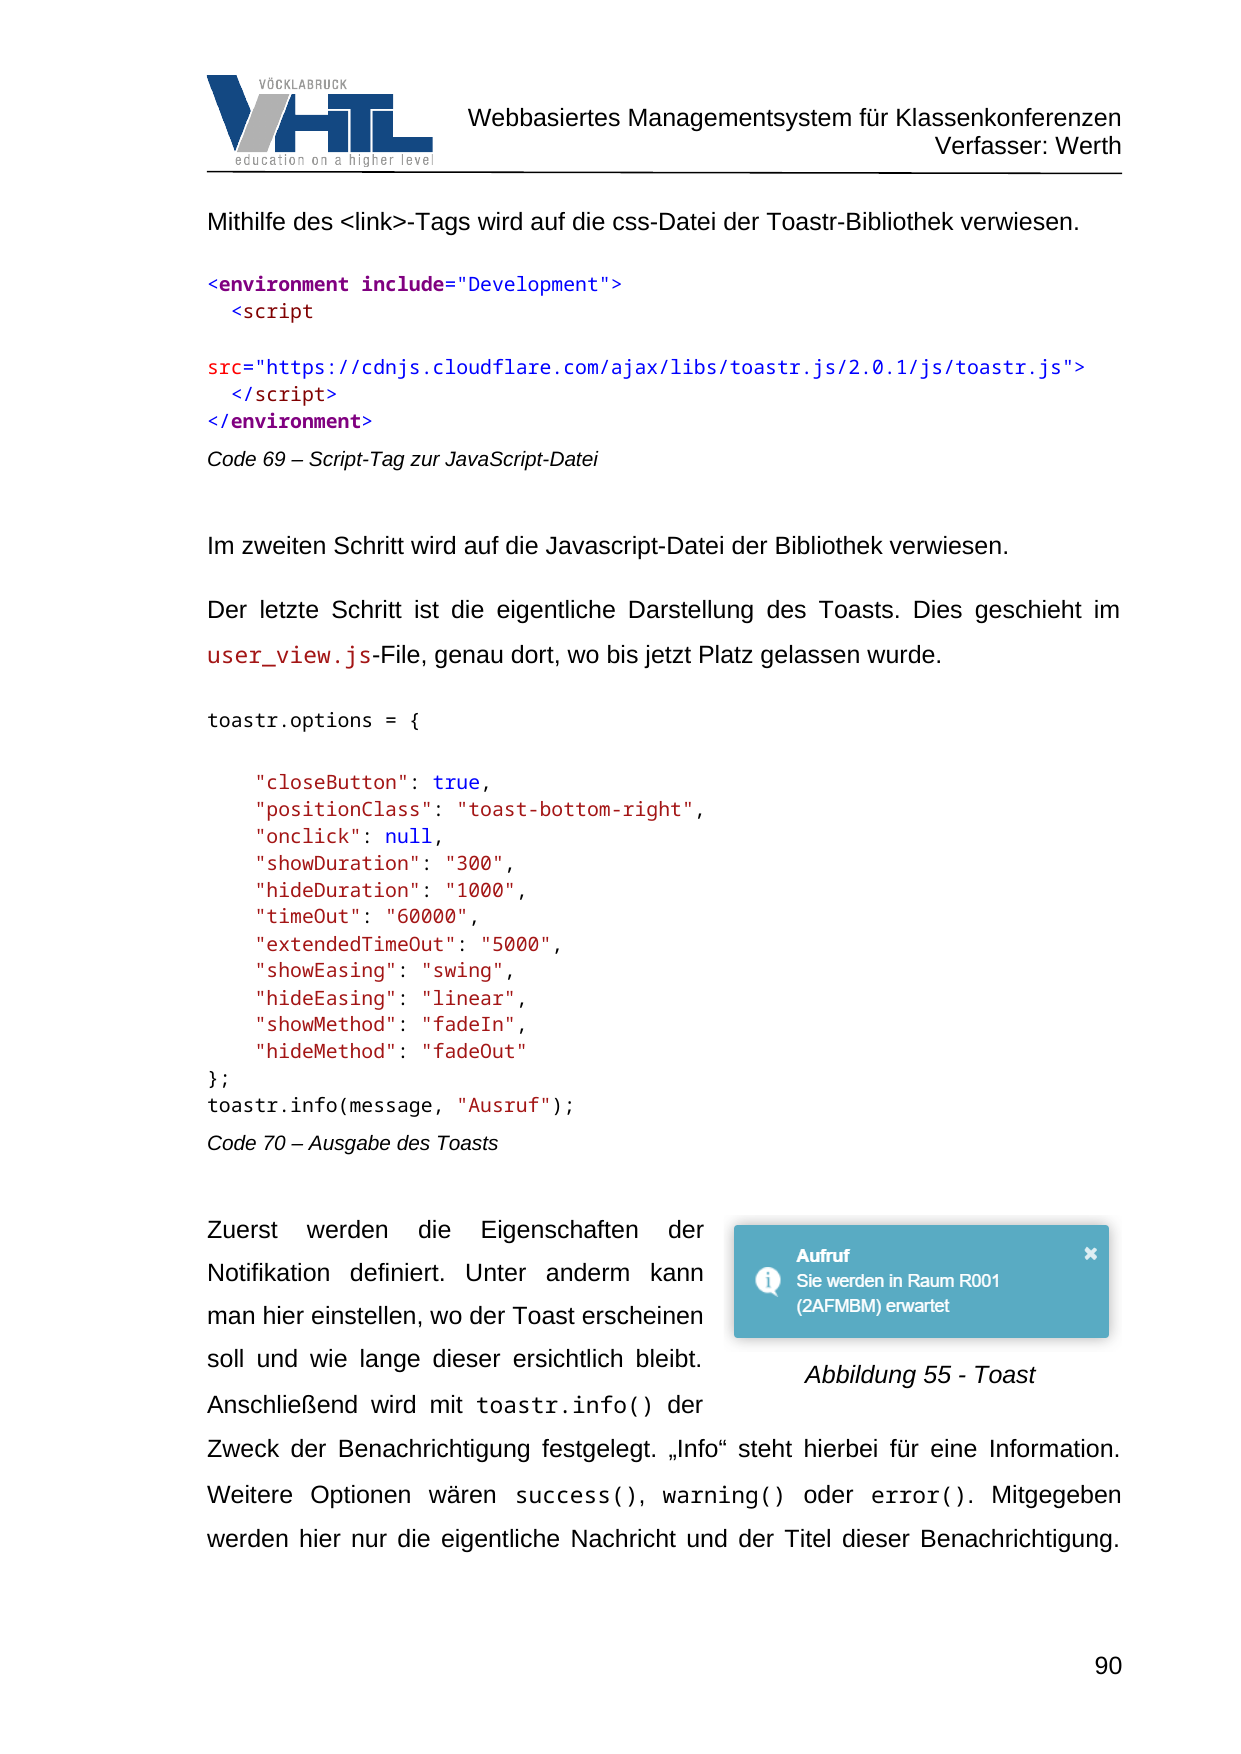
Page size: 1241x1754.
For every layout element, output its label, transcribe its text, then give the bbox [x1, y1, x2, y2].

text toastr.options = { [207, 707, 1122, 734]
text Der letzte Schritt ist die eigentliche Darstellung des Toasts. Dies geschieht im user_view.js-File, genau dort, wo bis jetzt Platz gelassen wurde. [207, 594, 1122, 670]
text "hideEasing": "linear", [207, 984, 1122, 1011]
text "extendedTimeOut": "5000", [207, 930, 1122, 957]
text "showMethod": "fadeIn", [207, 1011, 1122, 1038]
text "positionClass": "toast-bottom-right", [207, 795, 1122, 822]
text </script> [207, 380, 1122, 407]
text "timeOut": "60000", [207, 903, 1122, 930]
text Code 69 – Script-Tag zur JavaScript-Datei [207, 447, 1122, 471]
picture [723, 1215, 1123, 1352]
text Im zweiten Schritt wird auf die Javascript-Datei der Bibliothek verwiesen. [207, 531, 1122, 559]
text "showEasing": "swing", [207, 957, 1122, 984]
text "hideMethod": "fadeOut" [207, 1038, 1122, 1065]
text </environment> [207, 407, 1122, 434]
text toastr.info(message, "Ausruf"); [207, 1092, 1122, 1119]
text Code 70 – Ausgabe des Toasts [207, 1131, 1122, 1155]
text "onclick": null, [207, 822, 1122, 849]
text "showDuration": "300", [207, 849, 1122, 876]
text Mithilfe des <link>-Tags wird auf die css-Datei der Toastr-Bibliothek verwiesen. [207, 207, 1122, 236]
text "hideDuration": "1000", [207, 876, 1122, 903]
text "closeButton": true, [207, 768, 1122, 795]
picture [206, 75, 433, 167]
text src="https://cdnjs.cloudflare.com/ajax/libs/toastr.js/2.0.1/js/toastr.js"> [207, 325, 1122, 380]
text }; [207, 1065, 1122, 1092]
text <environment include="Development"> [207, 271, 1122, 298]
text <script [207, 298, 1122, 325]
